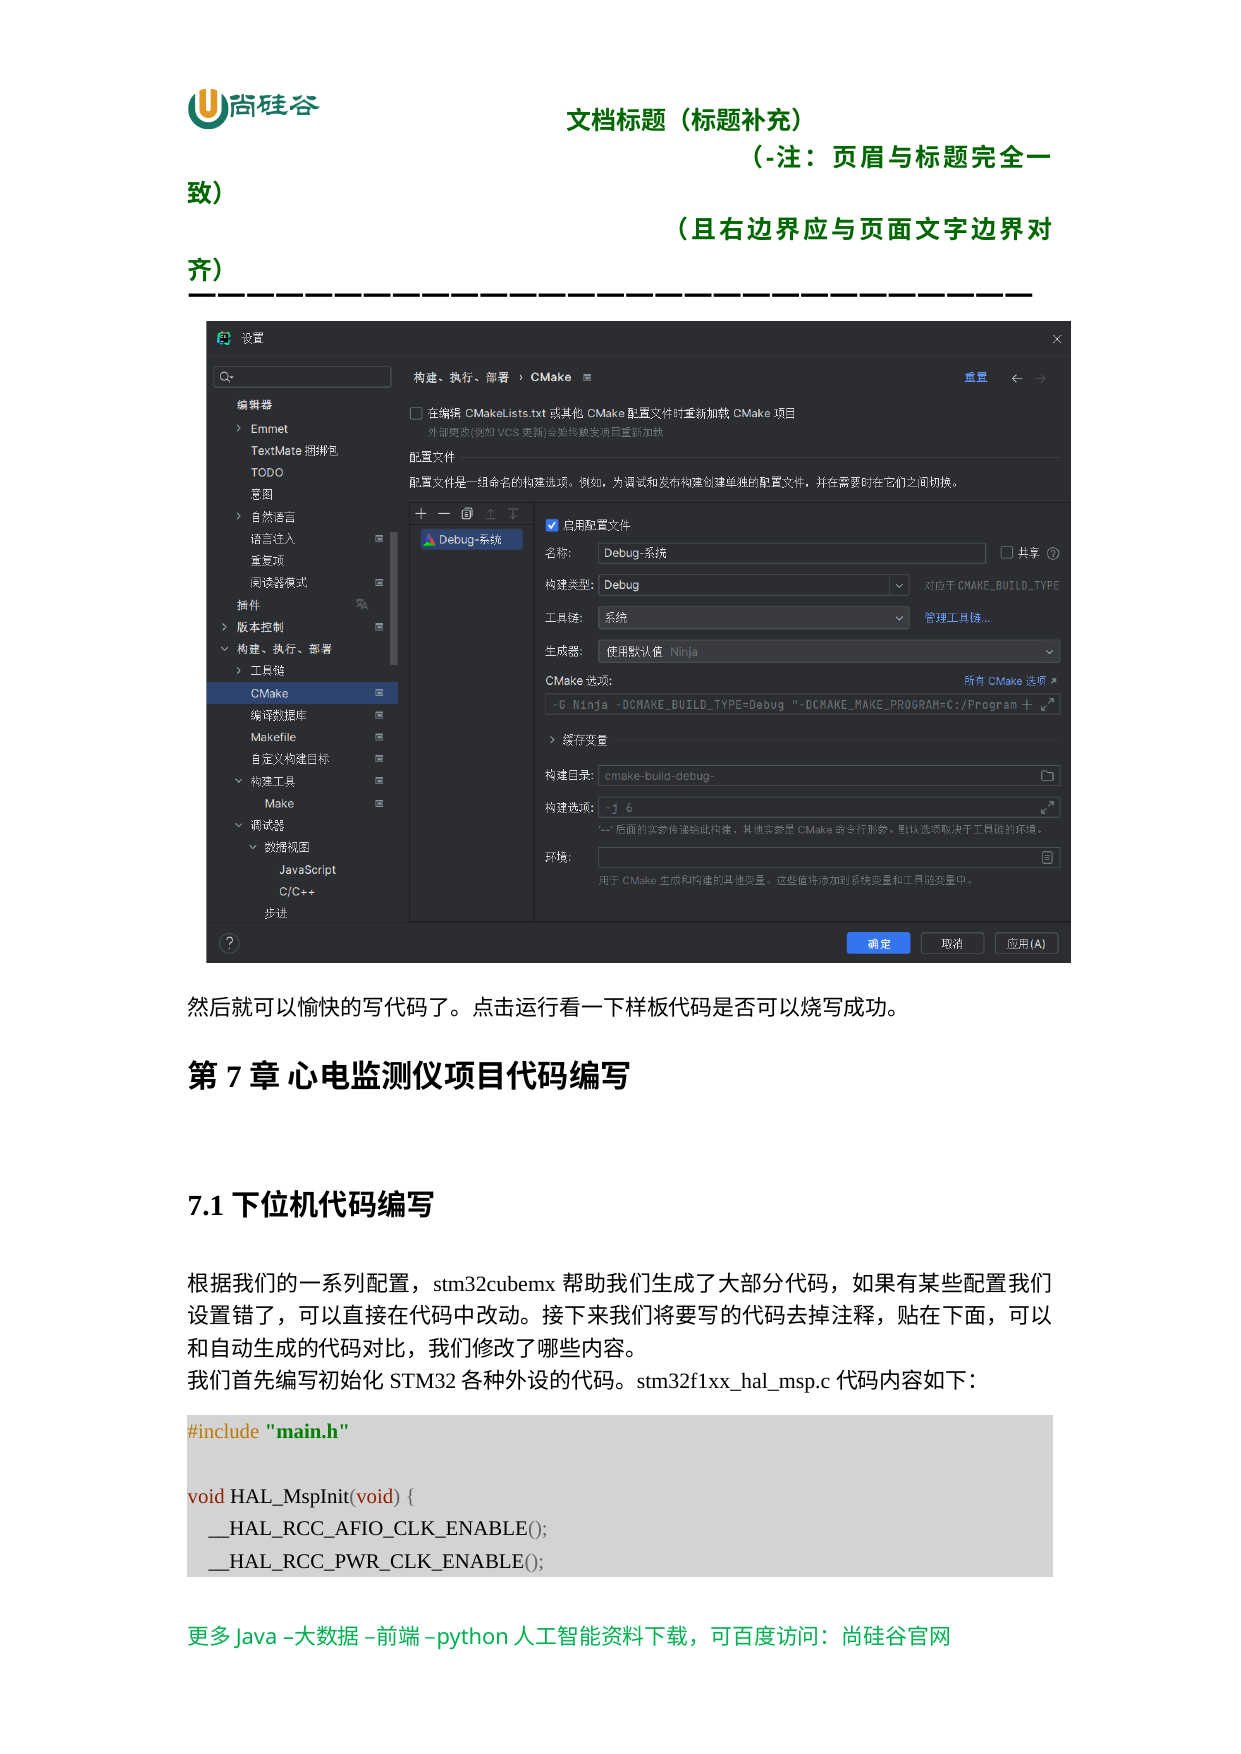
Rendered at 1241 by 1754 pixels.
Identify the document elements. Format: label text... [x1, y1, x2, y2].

text 心电监测仪项目代码编写 [187, 1042, 1053, 1107]
picture [206, 321, 1071, 963]
text 下位机代码编写 [187, 1170, 1053, 1235]
text 然后就可以愉快的写代码了。点击运行看一下样板代码是否可以烧写成功。 [187, 990, 1053, 1022]
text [187, 1415, 1053, 1577]
picture [187, 88, 321, 130]
text 我们首先编写初始化 STM32 各种外设的代码。stm32f1xx_hal_msp.c 代码内容如下： [187, 1363, 1053, 1395]
